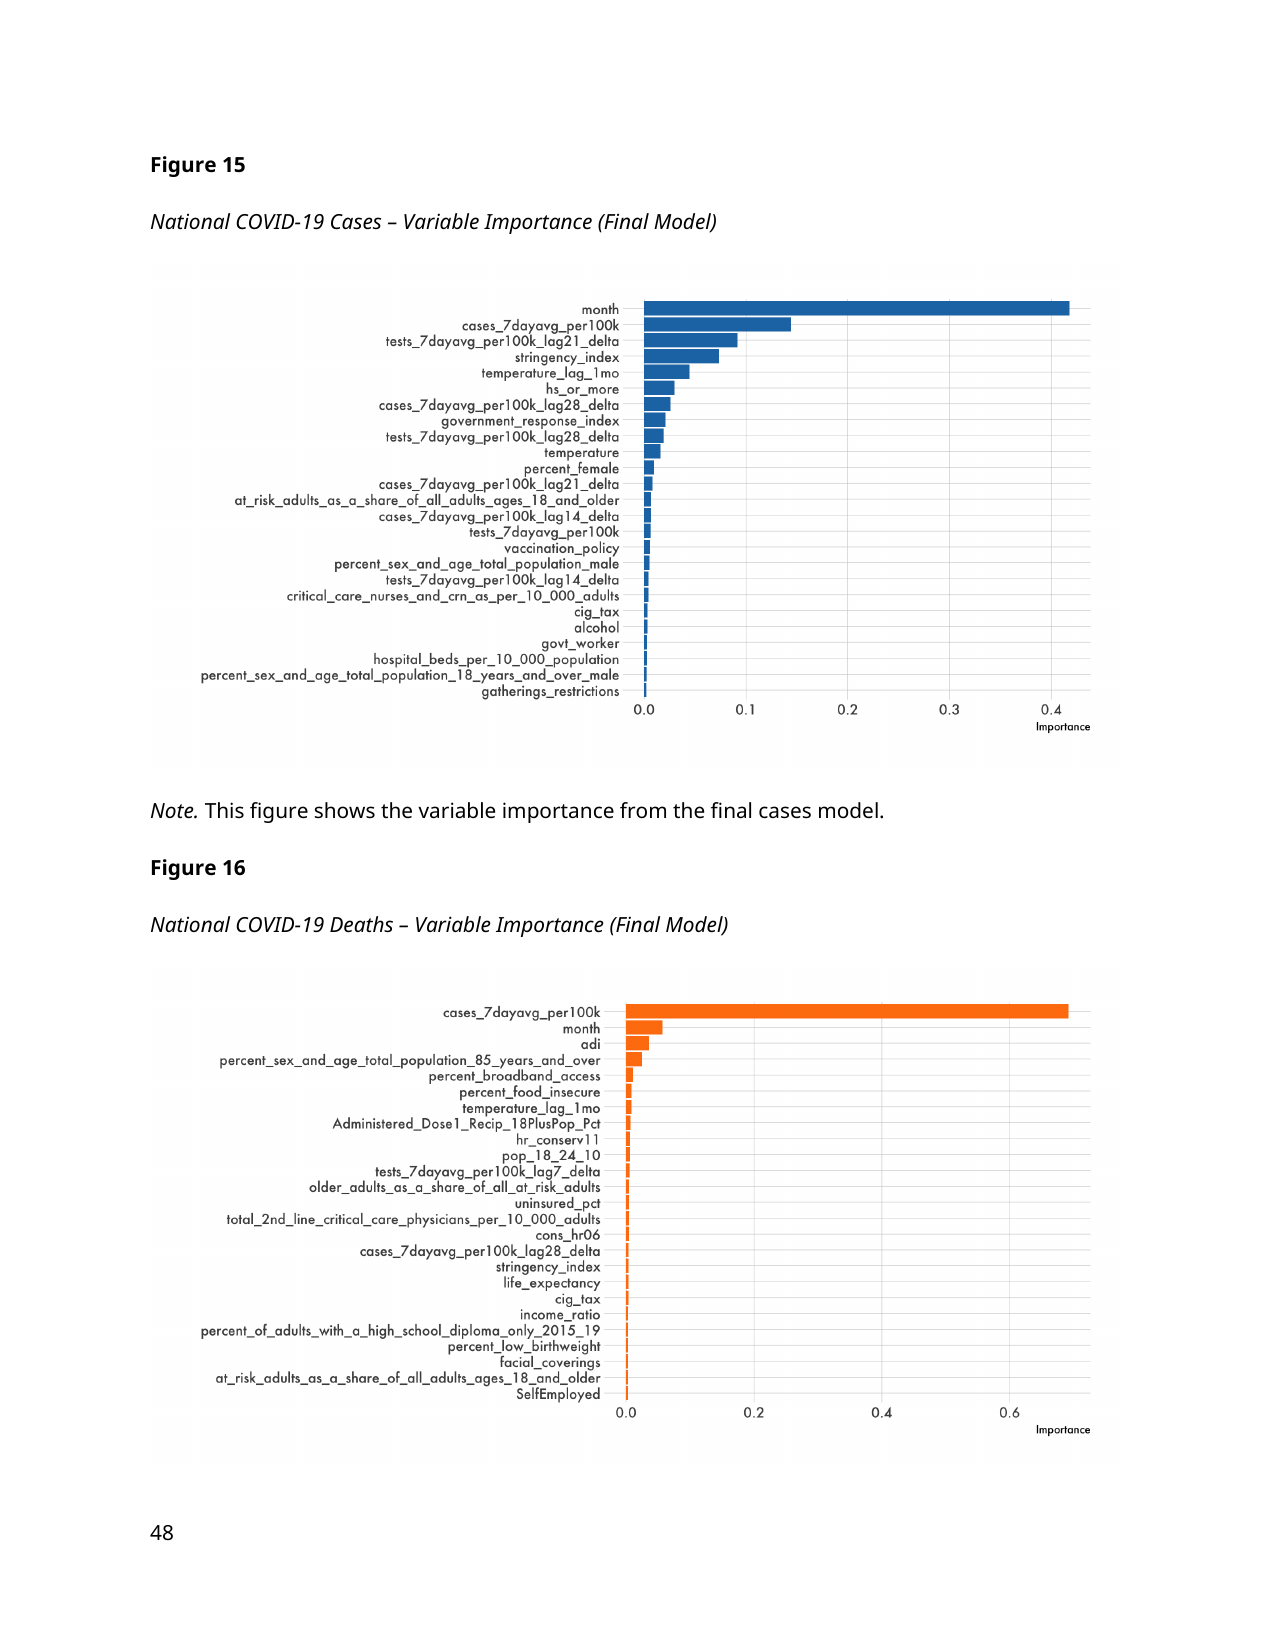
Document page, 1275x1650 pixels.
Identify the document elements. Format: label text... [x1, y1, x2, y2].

picture [150, 966, 1125, 1471]
text Figure 16 [150, 853, 1125, 881]
picture [150, 263, 1125, 768]
text National COVID-19 Deaths – Variable Importance (Final Model) [150, 910, 1125, 938]
text Note. This figure shows the variable importance from the final cases model. [150, 796, 1125, 824]
text Figure 15 [150, 150, 1125, 178]
text National COVID-19 Cases – Variable Importance (Final Model) [150, 207, 1125, 235]
